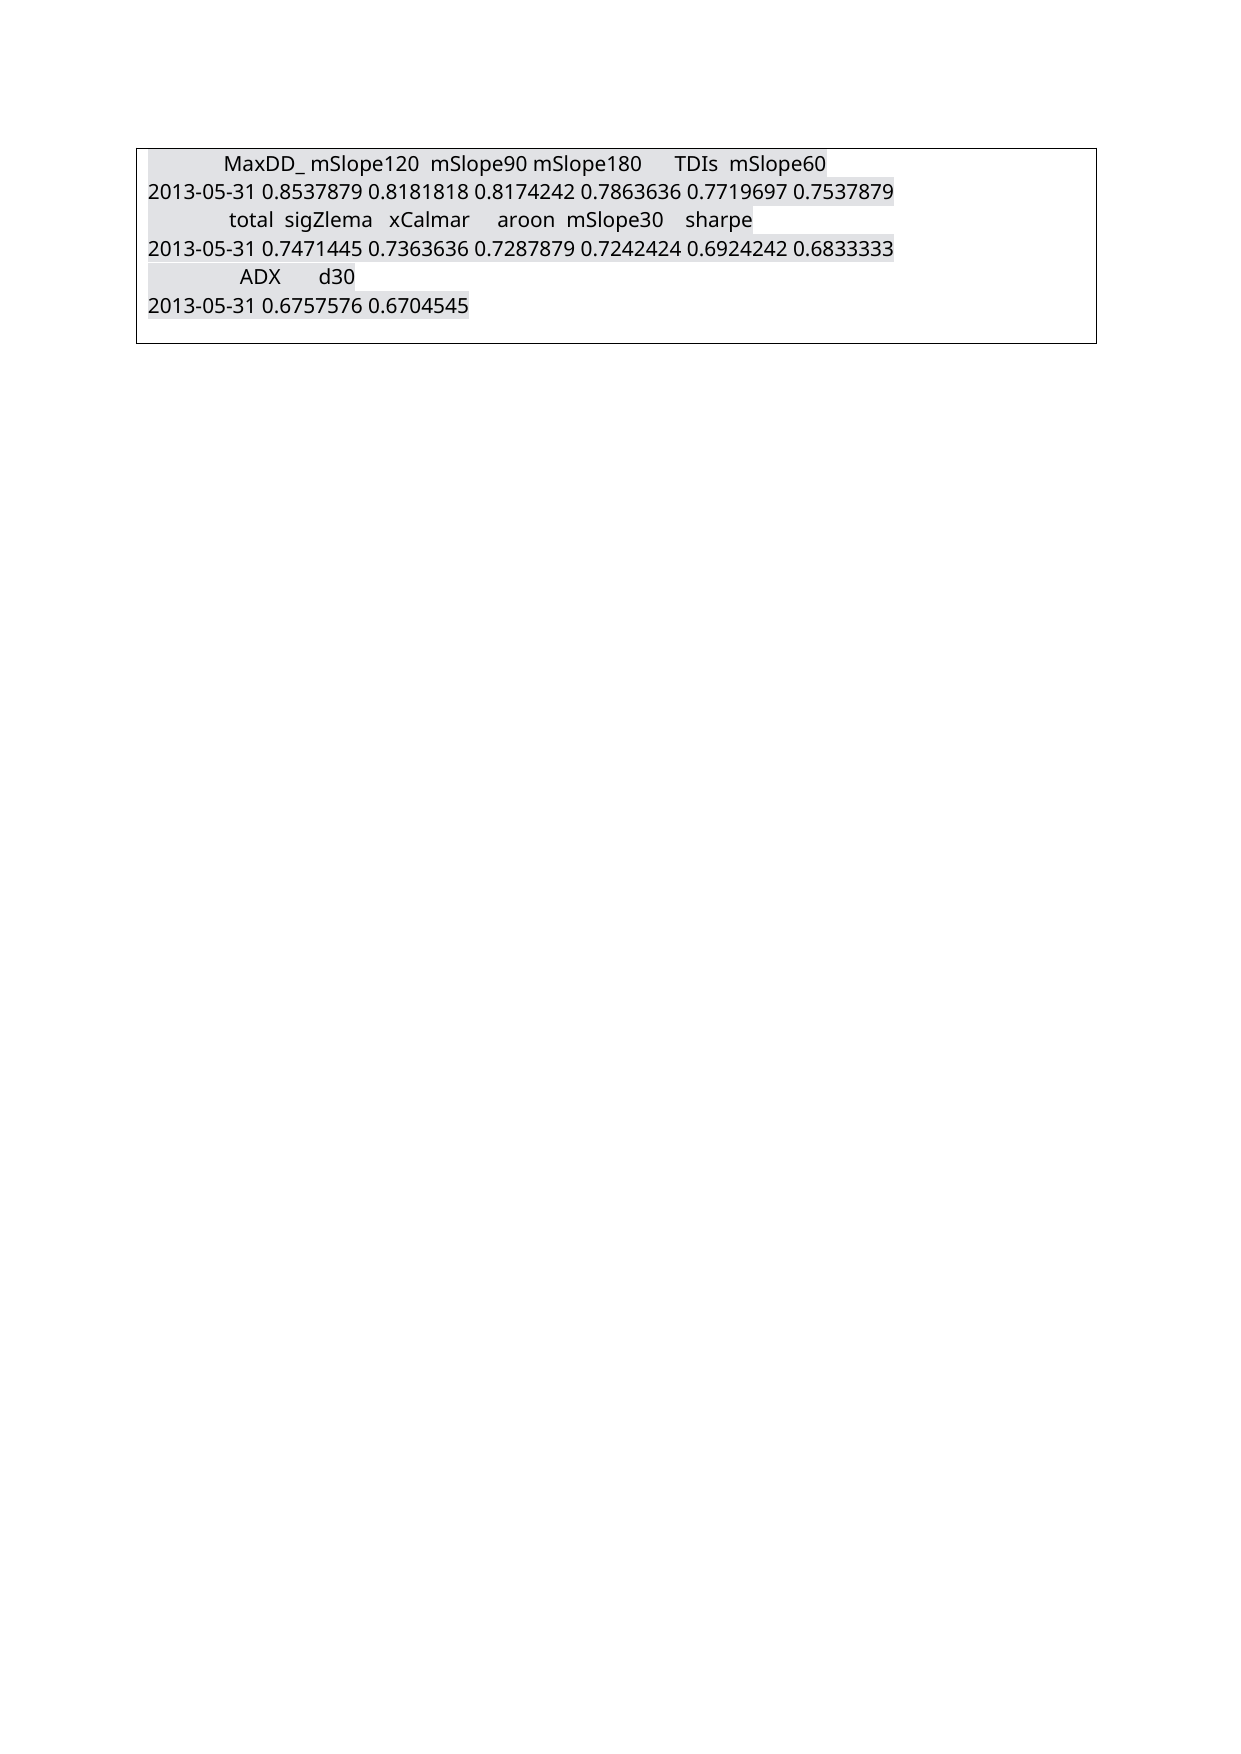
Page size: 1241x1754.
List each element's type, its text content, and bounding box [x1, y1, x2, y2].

table_header MaxDD_ mSlope120 mSlope90 mSlope180 TDIs mSlope60 2013-05-31 0.8537879 0.8181818 0.8174242 0.7863636 0.7719697 0.7537879 total sigZlema xCalmar aroon mSlope30 sharpe 2013-05-31 0.7471445 0.7363636 0.7287879 0.7242424 0.6924242 0.6833333 ADX d30 2013-05-31 0.6757576 0.6704545 [137, 149, 1096, 343]
